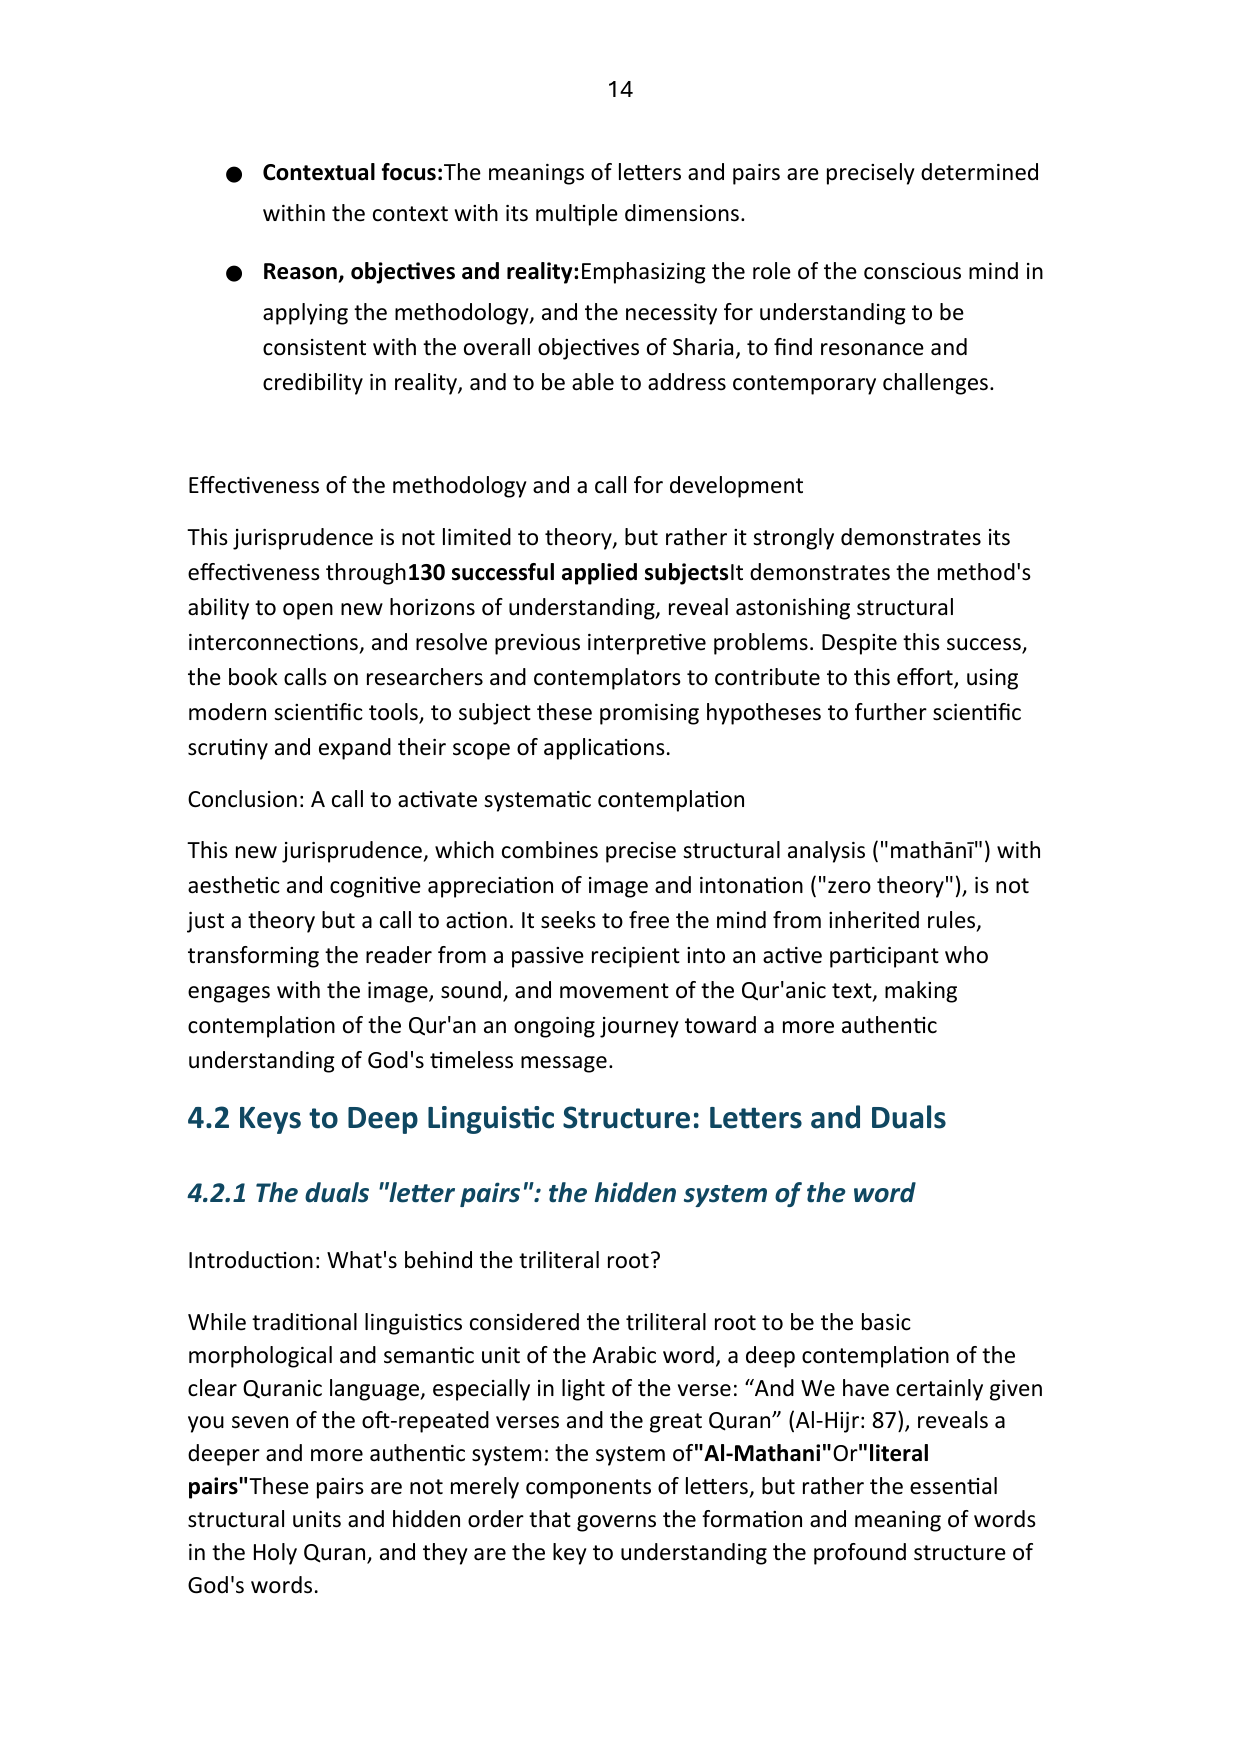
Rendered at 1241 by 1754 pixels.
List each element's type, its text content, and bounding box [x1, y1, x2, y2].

text Effectiveness of the methodology and a call for development [187, 469, 1053, 500]
text This jurisprudence is not limited to theory, but rather it strongly demonstrates its effectiveness through130 successful applied subjectsIt demonstrates the method's ability to open new horizons of understanding, reveal astonishing structural interconnections, and resolve previous interpretive problems. Despite this success, the book calls on researchers and contemplators to contribute to this effort, using modern scientific tools, to subject these promising hypotheses to further scientific scrutiny and expand their scope of applications. [187, 521, 1053, 762]
text While traditional linguistics considered the triliteral root to be the basic morphological and semantic unit of the Arabic word, a deep contemplation of the clear Quranic language, especially in light of the verse: “And We have certainly given you seven of the oft-repeated verses and the great Quran” (Al-Hijr: 87), reveals a deeper and more authentic system: the system of"Al-Mathani"Or"literal pairs"These pairs are not merely components of letters, but rather the essential structural units and hidden order that governs the formation and meaning of words in the Holy Quran, and they are the key to understanding the profound structure of God's words. [187, 1306, 1053, 1600]
list Contextual focus:The meanings of letters and pairs are precisely determined within the context with its multiple dimensions. [225, 150, 1053, 228]
subtitle The duals "letter pairs": the hidden system of the word [187, 1174, 1053, 1209]
list Reason, objectives and reality:Emphasizing the role of the conscious mind in applying the methodology, and the necessity for understanding to be consistent with the overall objectives of Sharia, to find resonance and credibility in reality, and to be able to address contemporary challenges. [225, 249, 1053, 397]
text This new jurisprudence, which combines precise structural analysis ("mathānī") with aesthetic and cognitive appreciation of image and intonation ("zero theory"), is not just a theory but a call to action. It seeks to free the mind from inherited rules, transforming the reader from a passive recipient into an active participant who engages with the image, sound, and movement of the Qur'anic text, making contemplation of the Qur'an an ongoing journey toward a more authentic understanding of God's timeless message. [187, 834, 1053, 1075]
text Introduction: What's behind the triliteral root? [187, 1244, 1053, 1274]
subtitle Keys to Deep Linguistic Structure: Letters and Duals [187, 1096, 1053, 1137]
text Conclusion: A call to activate systematic contemplation [187, 783, 1053, 813]
